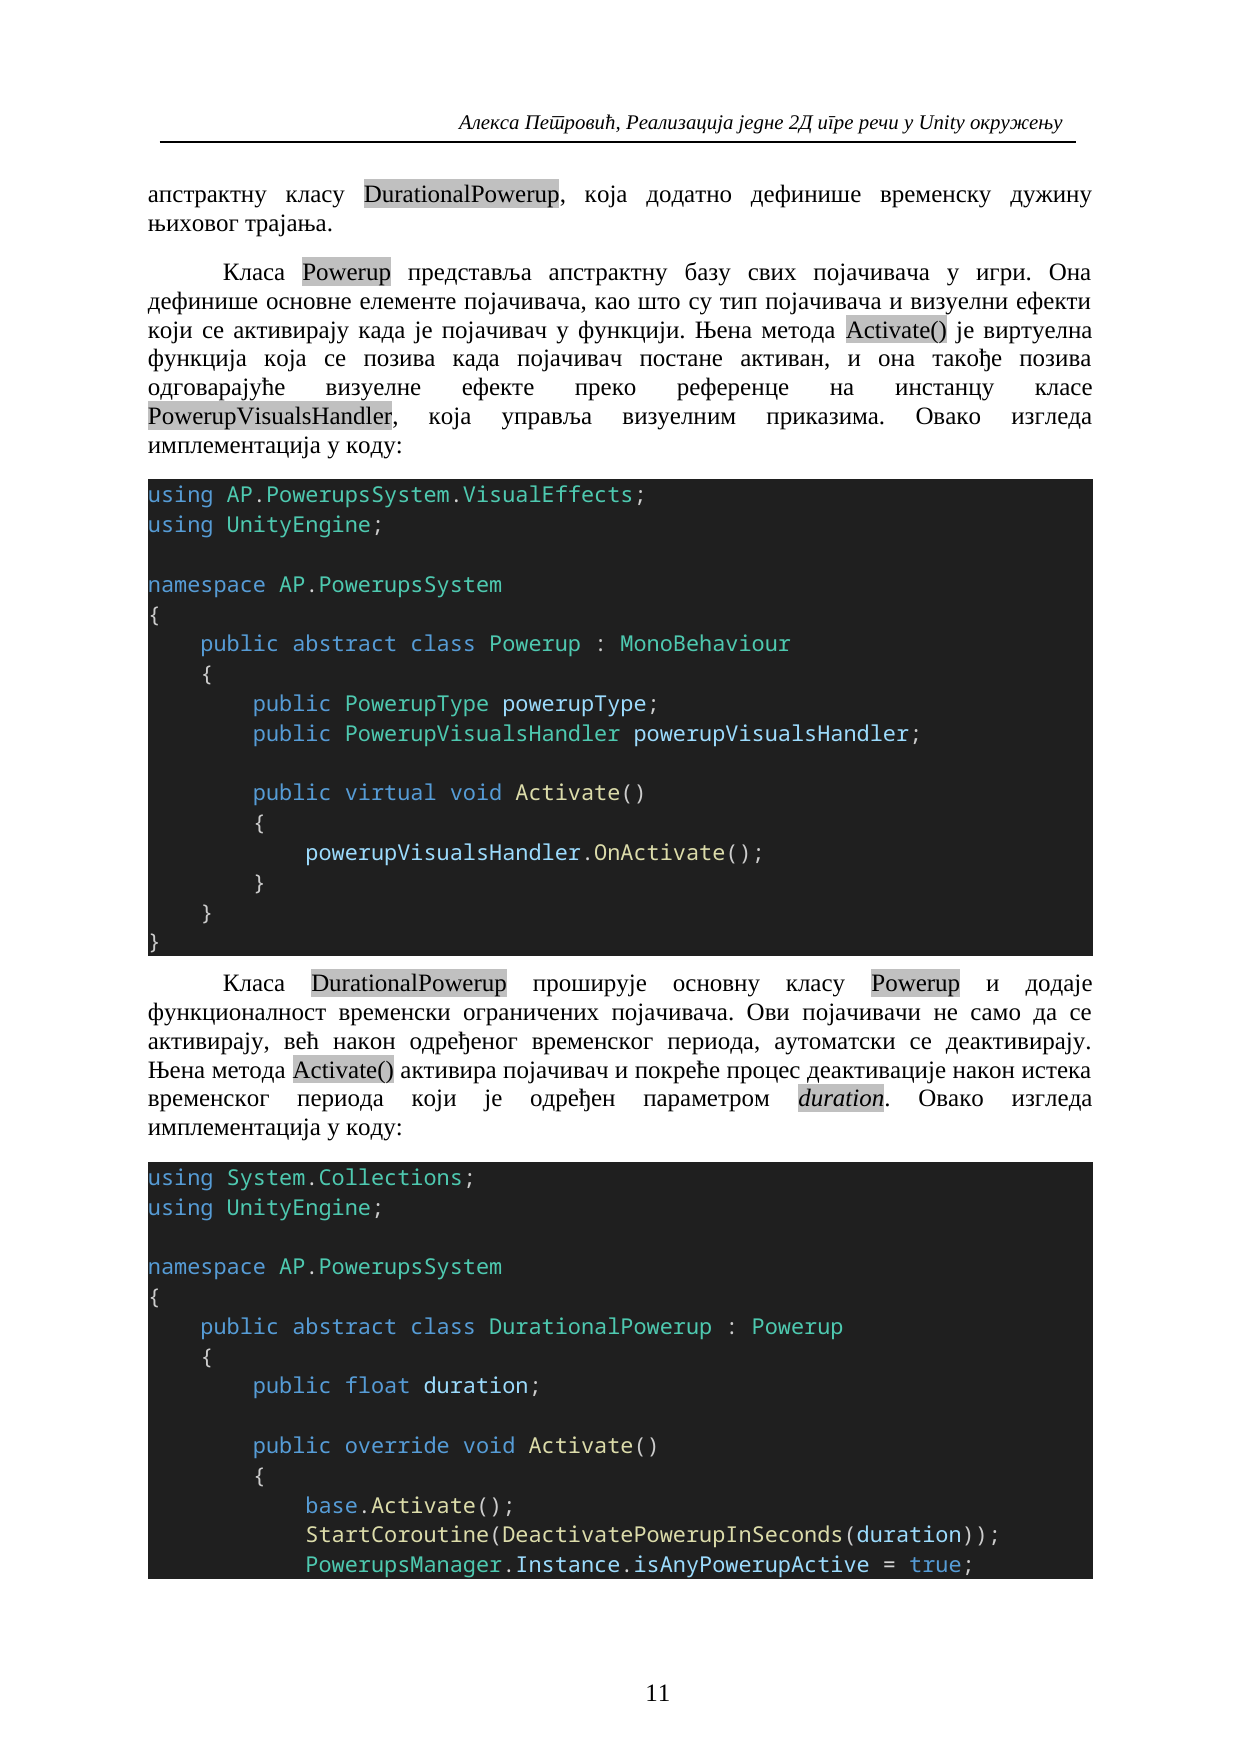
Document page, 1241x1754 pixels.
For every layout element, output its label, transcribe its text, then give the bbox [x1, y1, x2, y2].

text { [148, 807, 1093, 837]
text StartCoroutine(DeactivatePowerupInSeconds(duration)); [148, 1519, 1093, 1549]
text using UnityEngine; [148, 1192, 1093, 1221]
text { [148, 598, 1093, 628]
text } [148, 867, 1093, 896]
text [148, 179, 1093, 236]
text using UnityEngine; [148, 509, 1093, 539]
text using AP.PowerupsSystem.VisualEffects; [148, 479, 1093, 509]
text public override void Activate() [148, 1430, 1093, 1460]
text public virtual void Activate() [148, 777, 1093, 807]
text { [148, 1281, 1093, 1311]
text namespace AP.PowerupsSystem [148, 569, 1093, 598]
text public float duration; [148, 1370, 1093, 1400]
text Класа DurationalPowerup проширује основну класу Powerup и додаје функционалност временски ограничених појачивача. Ови појачивачи не само да се активирају, већ након одређеног временског периода, аутоматски се деактивирају. Њена метода Activate() активира појачивач и покреће процес деактивације након истека временског периода који је одређен параметром duration. Овако изгледа имплементација у коду: [148, 968, 1093, 1141]
text public abstract class Powerup : MonoBehaviour [148, 628, 1093, 658]
text { [148, 658, 1093, 688]
text public PowerupVisualsHandler powerupVisualsHandler; [148, 718, 1093, 747]
text public abstract class DurationalPowerup : Powerup [148, 1311, 1093, 1341]
text namespace AP.PowerupsSystem [148, 1251, 1093, 1281]
text using System.Collections; [148, 1162, 1093, 1192]
text { [148, 1341, 1093, 1370]
text Класа Powerup представља апстрактну базу свих појачивача у игри. Она дефинише основне елементе појачивача, као што су тип појачивача и визуелни ефекти који се активирају када је појачивач у функцији. Њена метода Activate() је виртуелна функција која се позива када појачивач постане активан, и она такође позива одговарајуће визуелне ефекте преко референце на инстанцу класе PowerupVisualsHandler, која управља визуелним приказима. Овако изгледа имплементација у коду: [148, 257, 1093, 458]
text } [148, 926, 1093, 956]
text } [148, 896, 1093, 926]
text { [148, 1460, 1093, 1489]
text PowerupsManager.Instance.isAnyPowerupActive = true; [148, 1549, 1093, 1579]
text powerupVisualsHandler.OnActivate(); [148, 837, 1093, 867]
text public PowerupType powerupType; [148, 688, 1093, 718]
text base.Activate(); [148, 1489, 1093, 1519]
